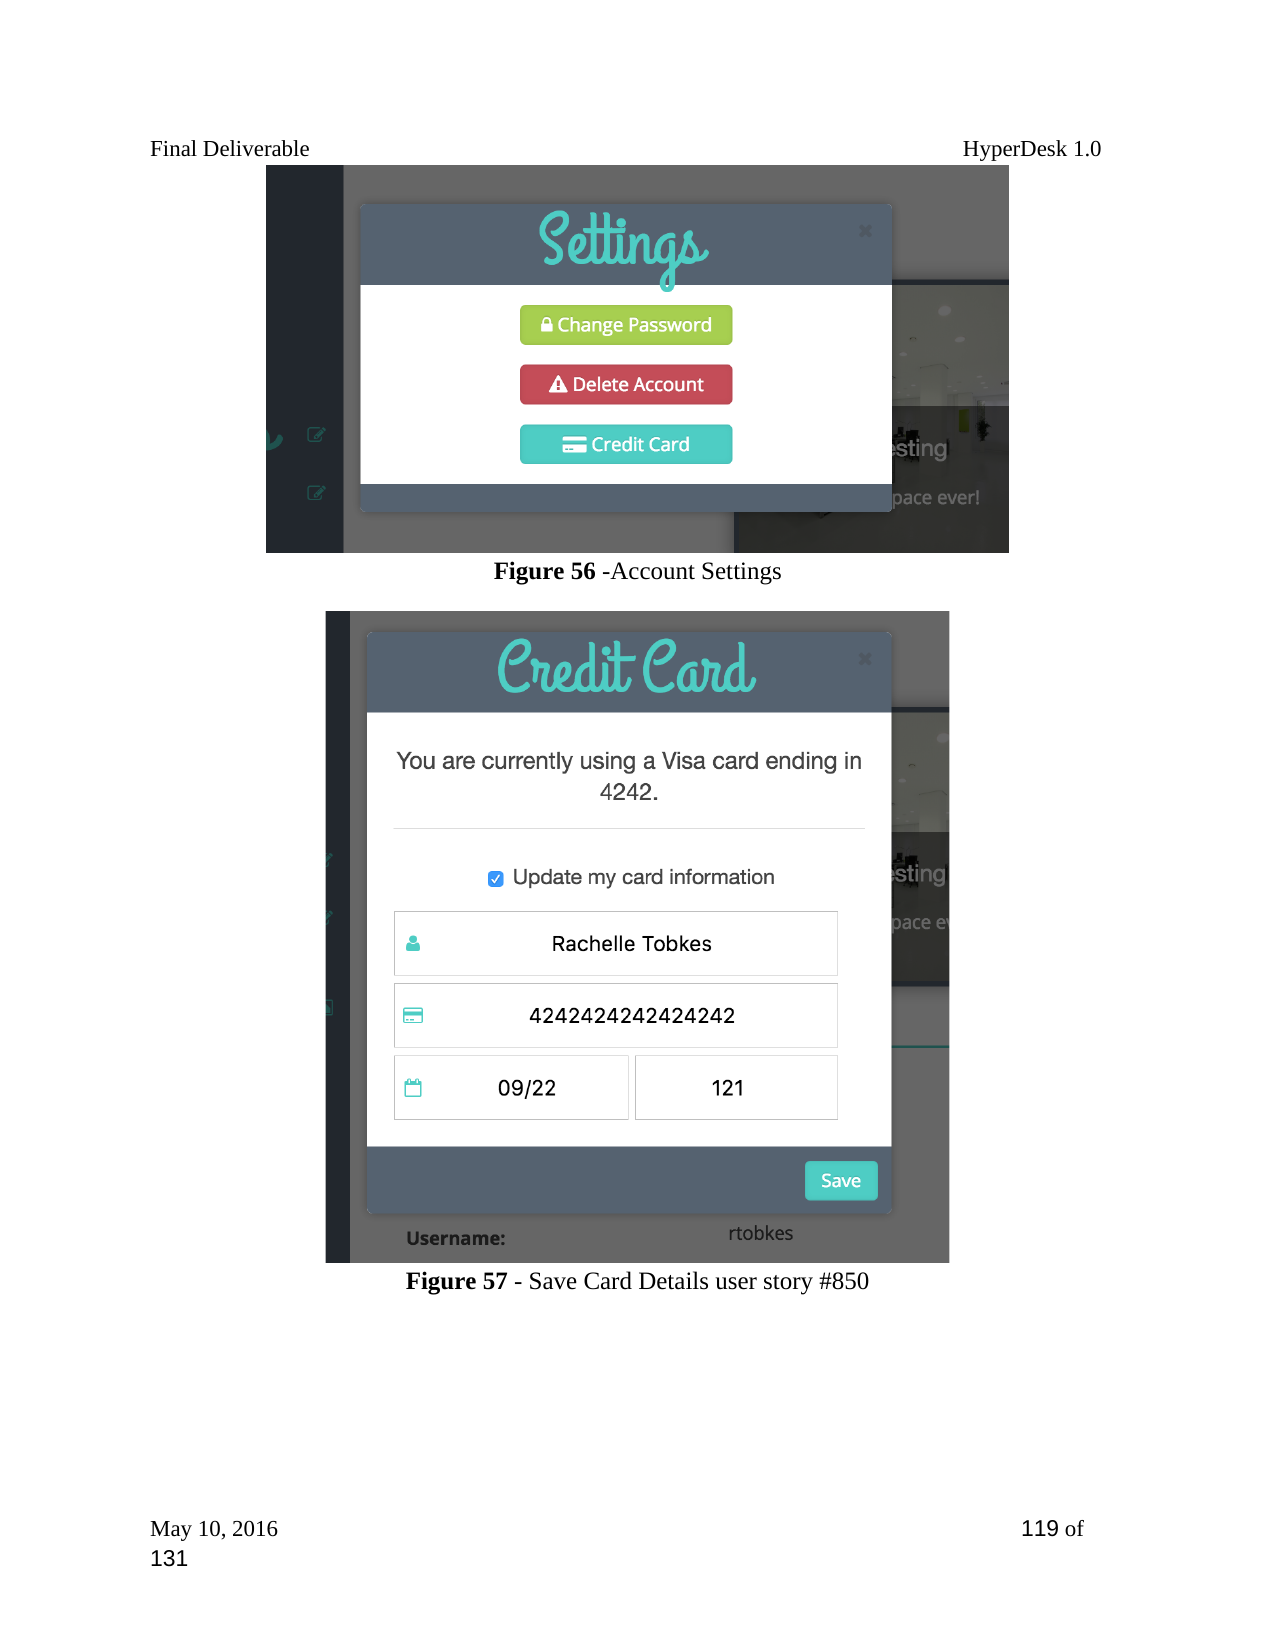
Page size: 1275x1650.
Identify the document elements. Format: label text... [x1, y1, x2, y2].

text Figure 56 -Account Settings [150, 556, 1125, 585]
text Figure 57 - Save Card Details user story #850 [150, 1266, 1125, 1295]
picture [325, 611, 950, 1263]
picture [266, 165, 1009, 553]
